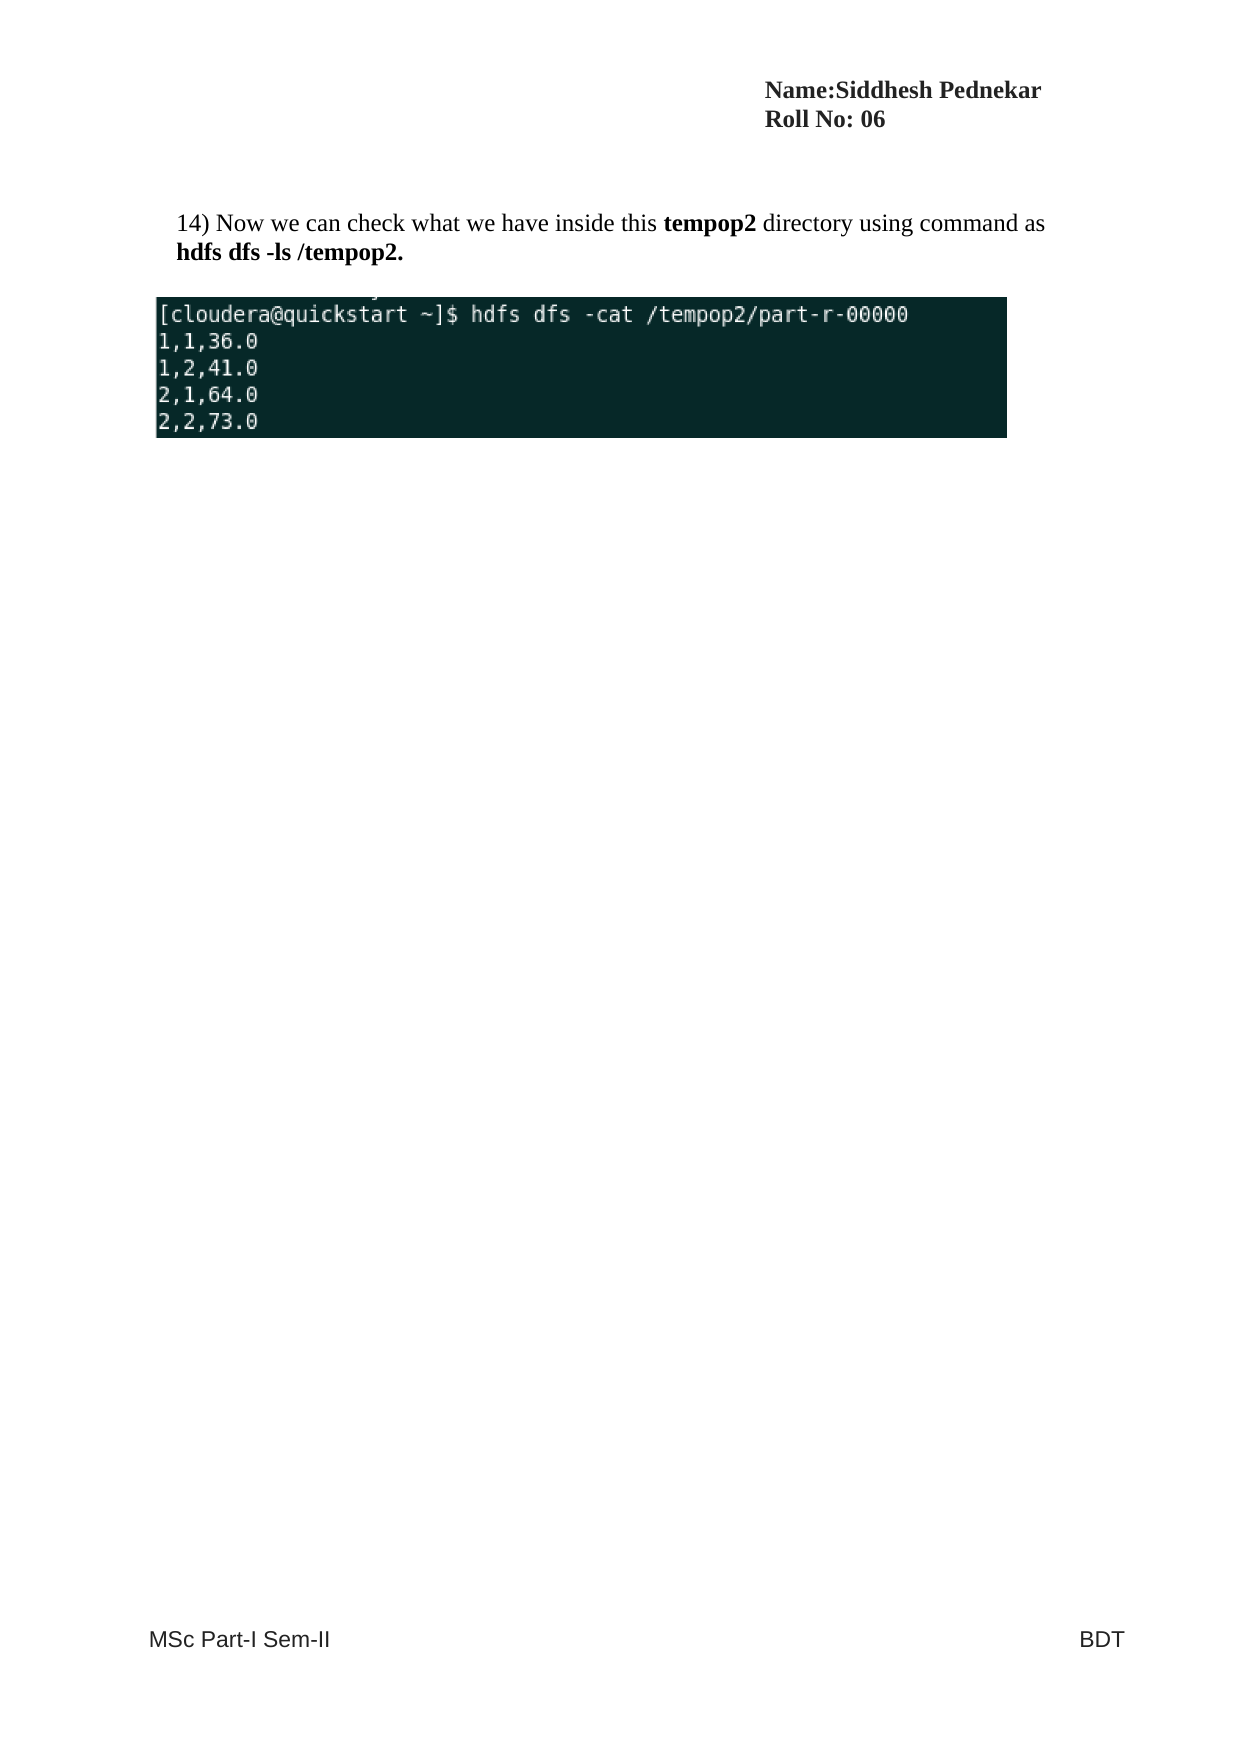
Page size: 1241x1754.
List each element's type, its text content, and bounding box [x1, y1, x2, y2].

picture [155, 296, 1007, 438]
text 14) Now we can check what we have inside this tempop2 directory using command as hdfs dfs -ls /tempop2. [176, 208, 1090, 266]
